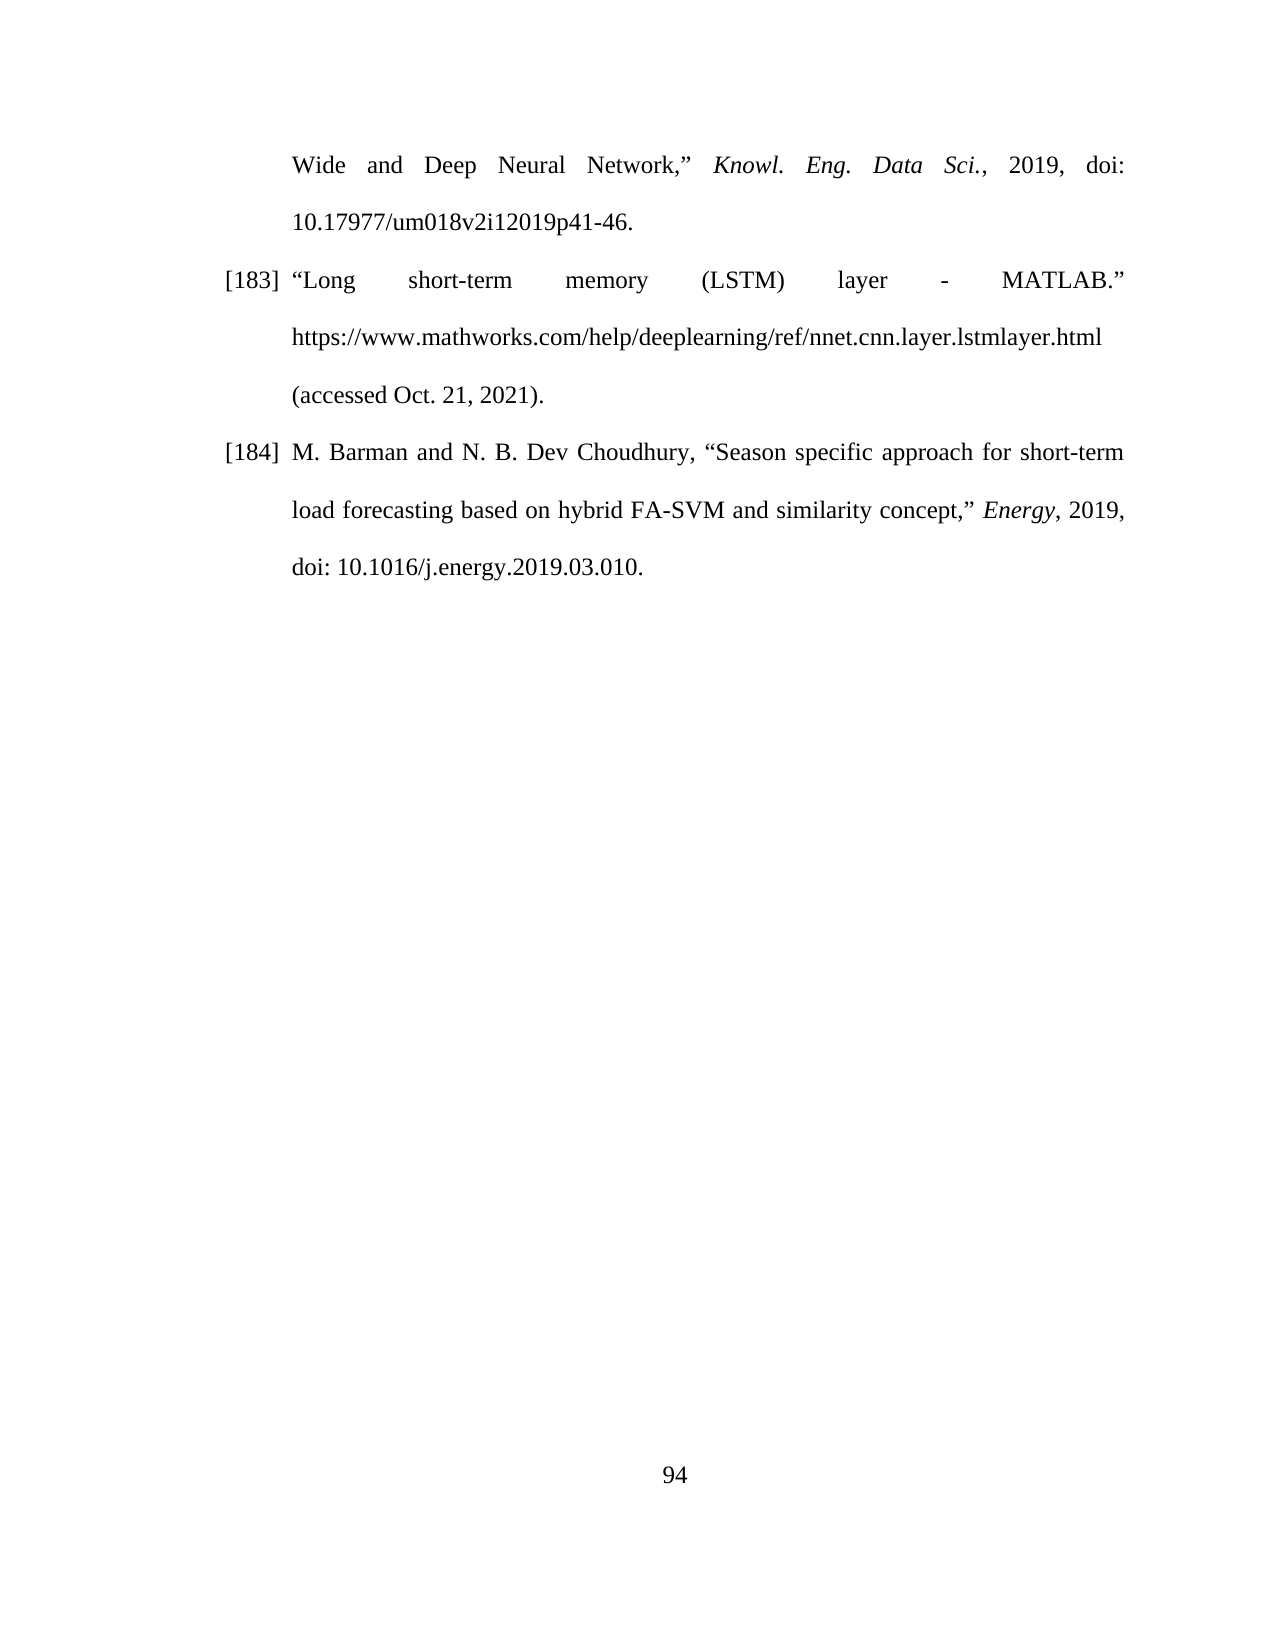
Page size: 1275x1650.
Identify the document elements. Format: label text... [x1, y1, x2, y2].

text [225, 150, 1125, 236]
text [184] M. Barman and N. B. Dev Choudhury, “Season specific approach for short-term load forecasting based on hybrid FA-SVM and similarity concept,” Energy, 2019, doi: 10.1016/j.energy.2019.03.010. [225, 437, 1125, 581]
text [183] “Long short-term memory (LSTM) layer - MATLAB.” https://www.mathworks.com/help/deeplearning/ref/nnet.cnn.layer.lstmlayer.html (accessed Oct. 21, 2021). [225, 265, 1125, 409]
